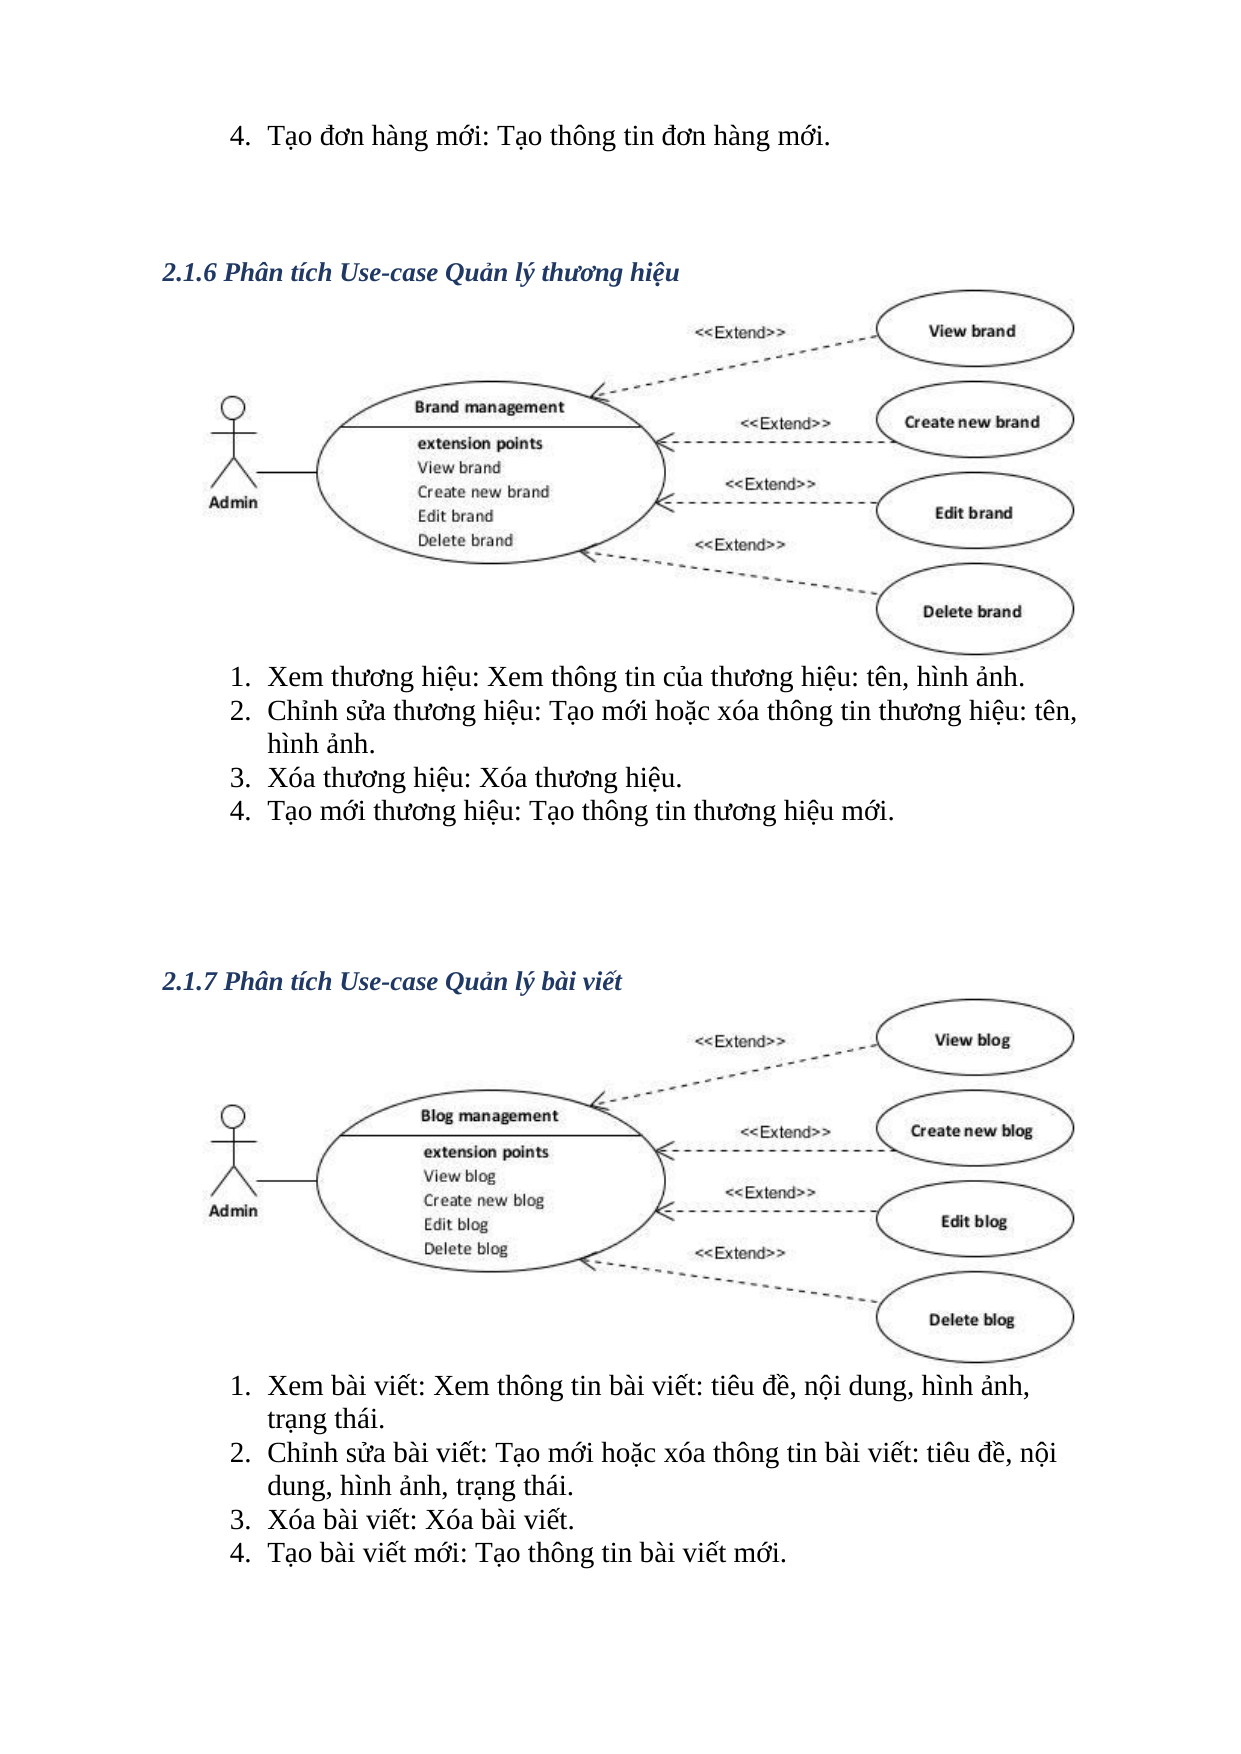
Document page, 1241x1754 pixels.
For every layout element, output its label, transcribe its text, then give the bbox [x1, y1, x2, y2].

list Xóa thương hiệu: Xóa thương hiệu. [229, 760, 1092, 793]
list Tạo bài viết mới: Tạo thông tin bài viết mới. [229, 1536, 1092, 1569]
list Tạo mới thương hiệu: Tạo thông tin thương hiệu mới. [229, 793, 1092, 827]
list Chỉnh sửa thương hiệu: Tạo mới hoặc xóa thông tin thương hiệu: tên, hình ảnh. [229, 693, 1092, 760]
list Tạo đơn hàng mới: Tạo thông tin đơn hàng mới. [229, 118, 1092, 152]
list Chỉnh sửa bài viết: Tạo mới hoặc xóa thông tin bài viết: tiêu đề, nội dung, hình ảnh, trạng thái. [229, 1435, 1092, 1502]
picture [192, 287, 1079, 660]
list Xem thương hiệu: Xem thông tin của thương hiệu: tên, hình ảnh. [229, 659, 1092, 693]
list Xem bài viết: Xem thông tin bài viết: tiêu đề, nội dung, hình ảnh, trạng thái. [229, 1368, 1092, 1435]
subtitle 2.1.7 Phân tích Use-case Quản lý bài viết [162, 965, 1122, 996]
picture [192, 996, 1079, 1368]
list Xóa bài viết: Xóa bài viết. [229, 1502, 1092, 1536]
subtitle 2.1.6 Phân tích Use-case Quản lý thương hiệu [162, 256, 1122, 288]
